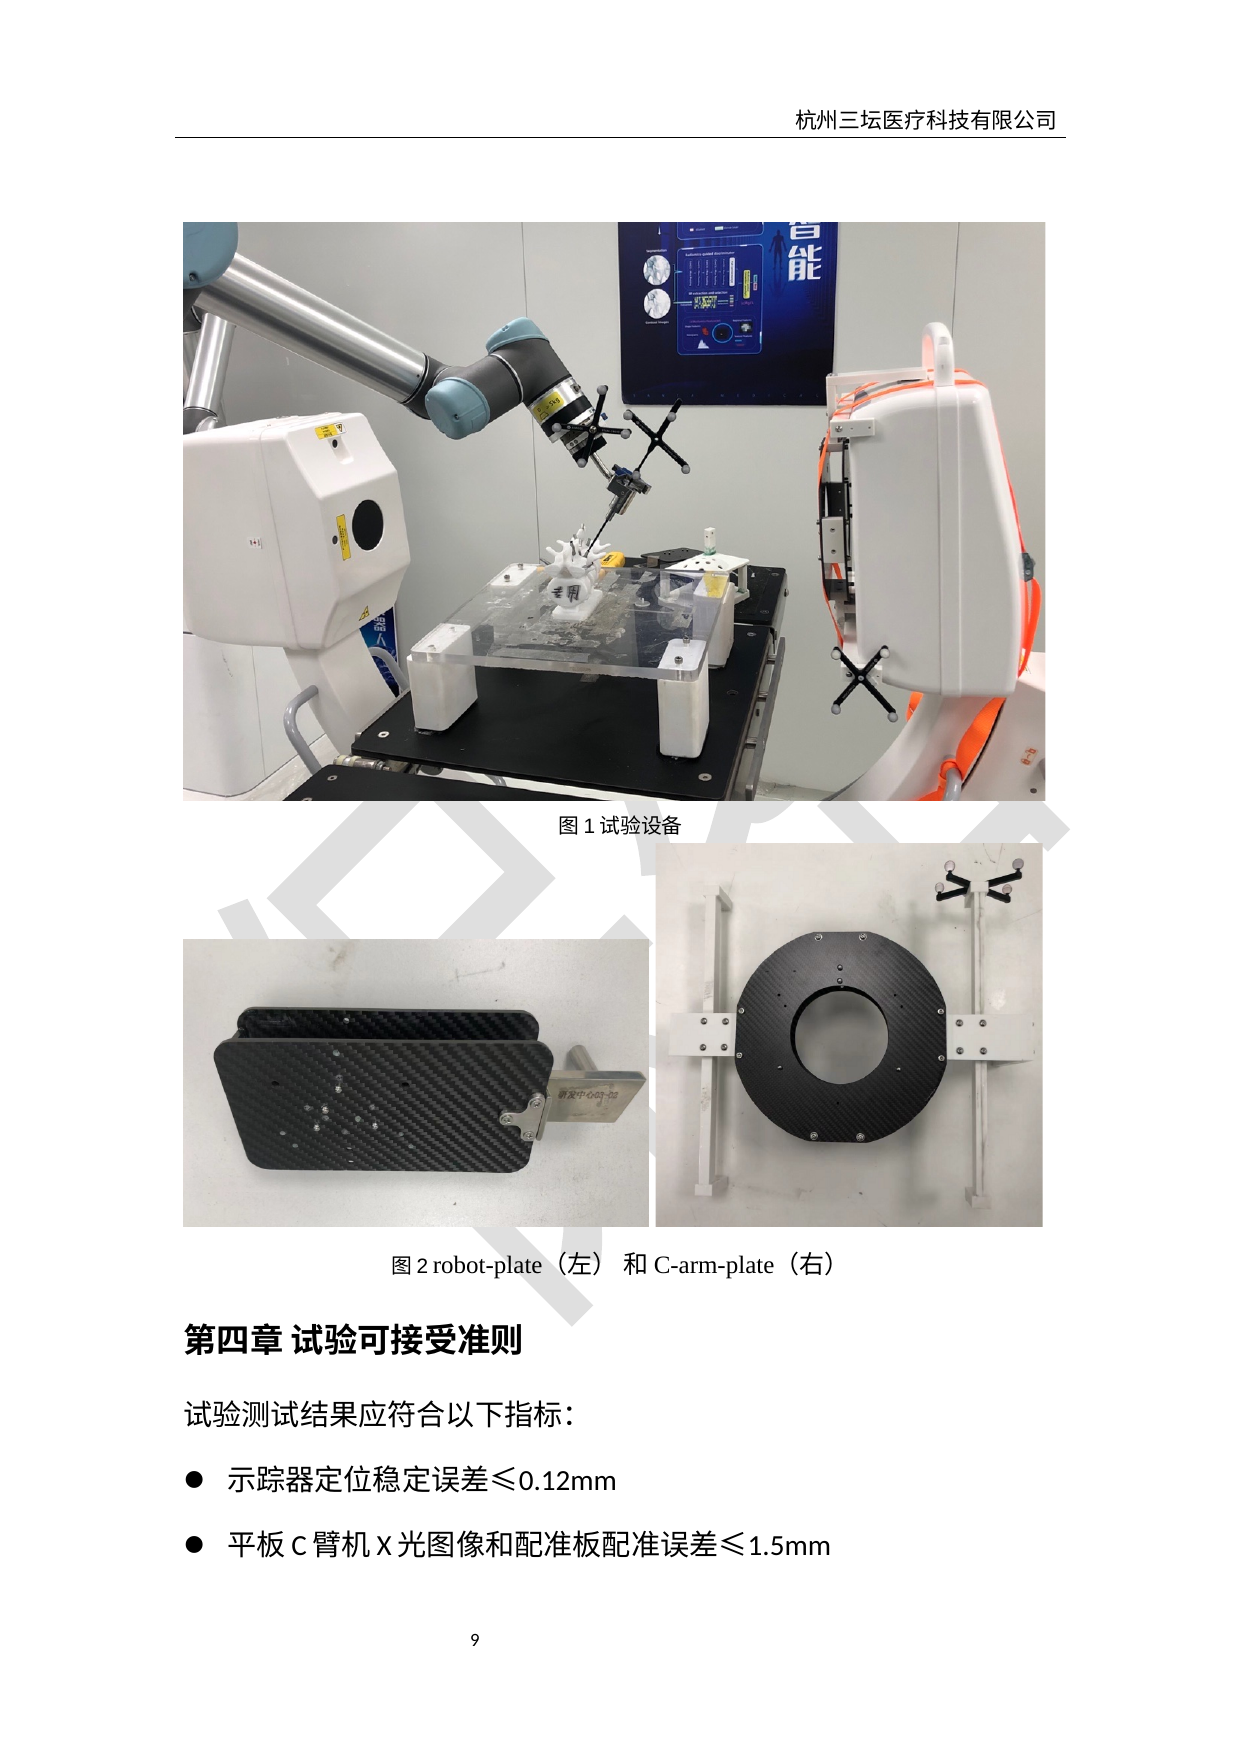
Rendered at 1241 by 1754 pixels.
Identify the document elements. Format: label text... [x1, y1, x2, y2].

text 图 1试验设备 [183, 808, 1057, 840]
picture [655, 843, 1043, 1227]
picture [183, 939, 649, 1227]
text 试验测试结果应符合以下指标： [183, 1380, 1057, 1445]
text 图 2 robot-plate（左） 和 C-arm-plate（右） [183, 1230, 1057, 1295]
list 平板C臂机X光图像和配准板配准误差≤1.5mm [183, 1510, 1057, 1575]
picture [183, 222, 1046, 801]
subtitle 试验可接受准则 [183, 1306, 1057, 1371]
list 示踪器定位稳定误差≤0.12mm [183, 1445, 1057, 1510]
